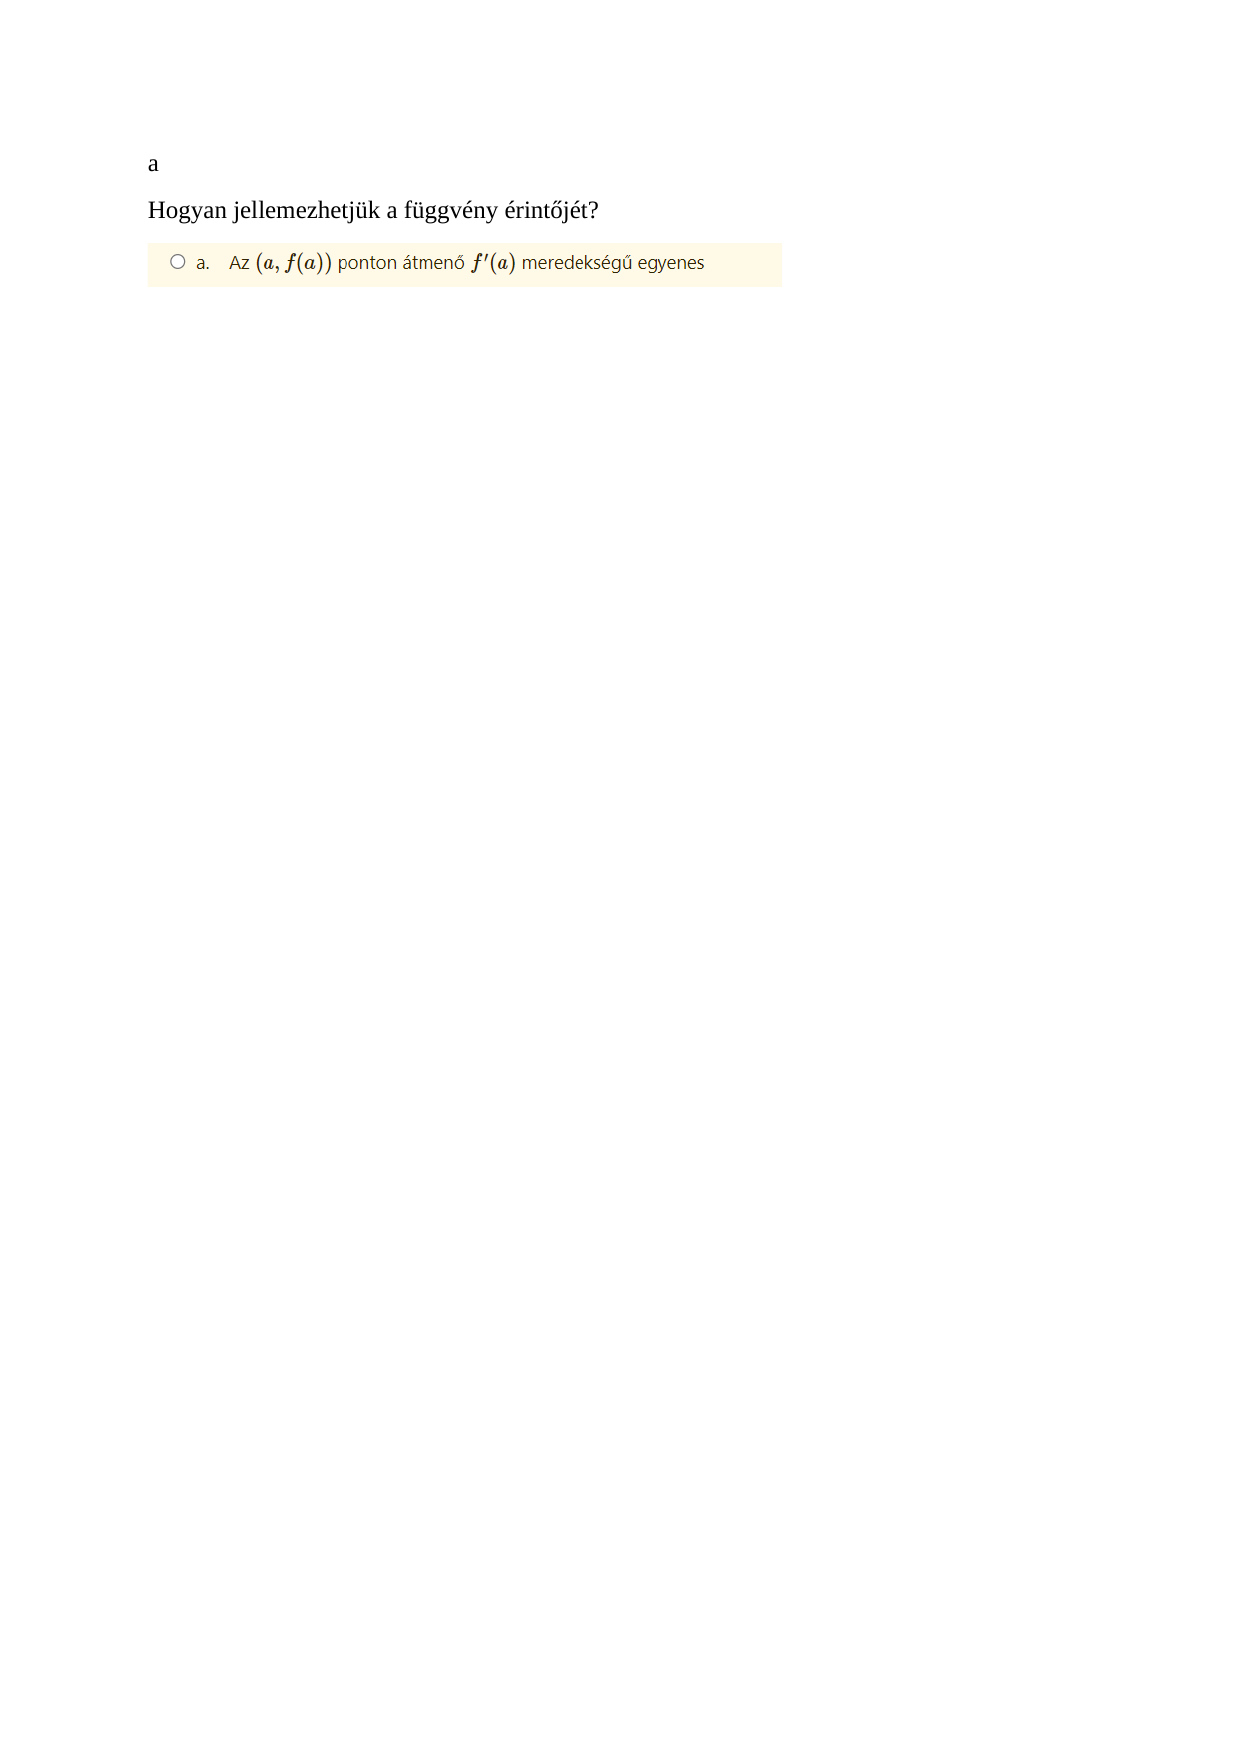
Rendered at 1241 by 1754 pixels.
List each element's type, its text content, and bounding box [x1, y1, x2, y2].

picture [147, 243, 783, 287]
text a [148, 148, 1093, 176]
text Hogyan jellemezhetjük a függvény érintőjét? [148, 195, 1093, 224]
